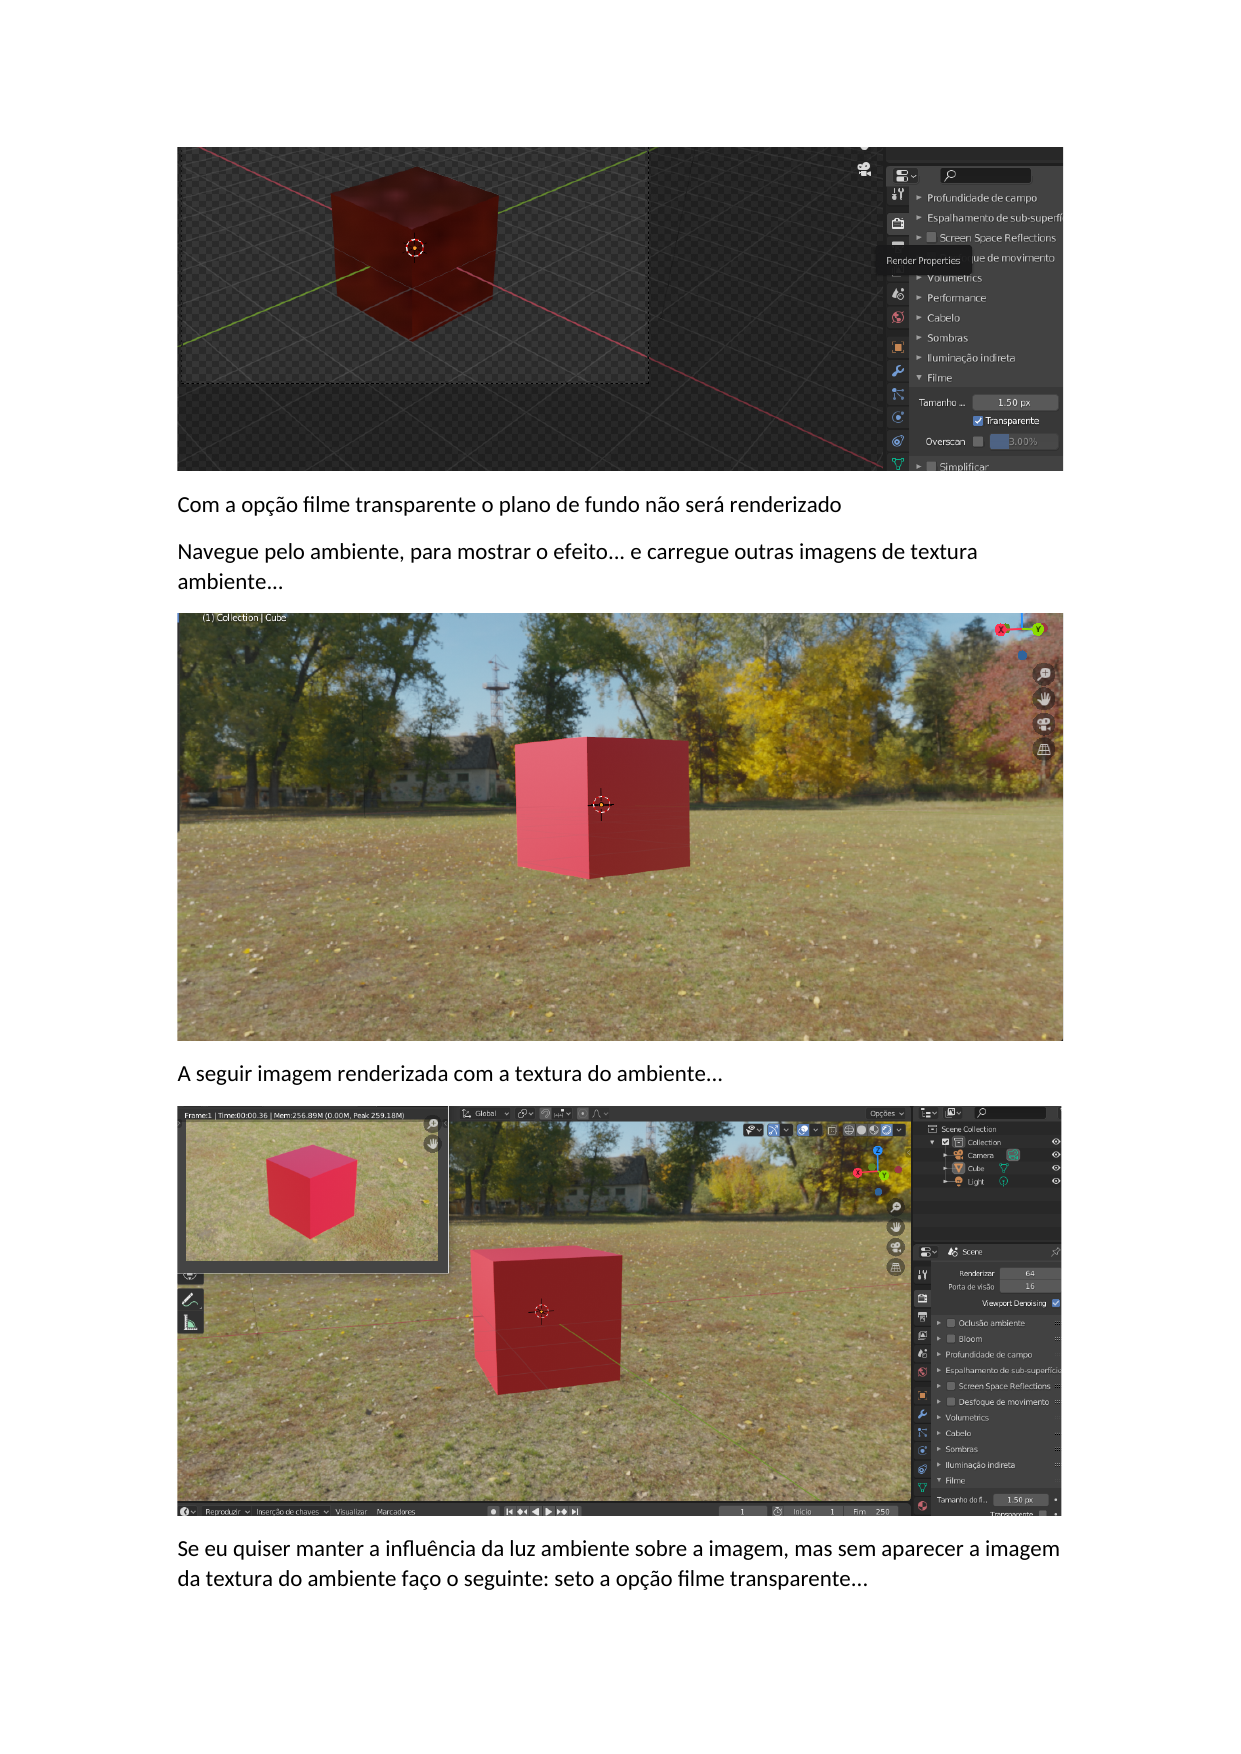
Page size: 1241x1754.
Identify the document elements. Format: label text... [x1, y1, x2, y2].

text Se eu quiser manter a influência da luz ambiente sobre a imagem, mas sem aparecer a imagem da textura do ambiente faço o seguinte: seto a opção filme transparente... [177, 1534, 1063, 1593]
picture [177, 1106, 1062, 1516]
text Navegue pelo ambiente, para mostrar o efeito... e carregue outras imagens de textura ambiente... [177, 537, 1063, 595]
picture [177, 613, 1064, 1041]
picture [177, 147, 1064, 471]
text A seguir imagem renderizada com a textura do ambiente... [177, 1059, 1063, 1087]
text Com a opção filme transparente o plano de fundo não será renderizado [177, 490, 1063, 518]
